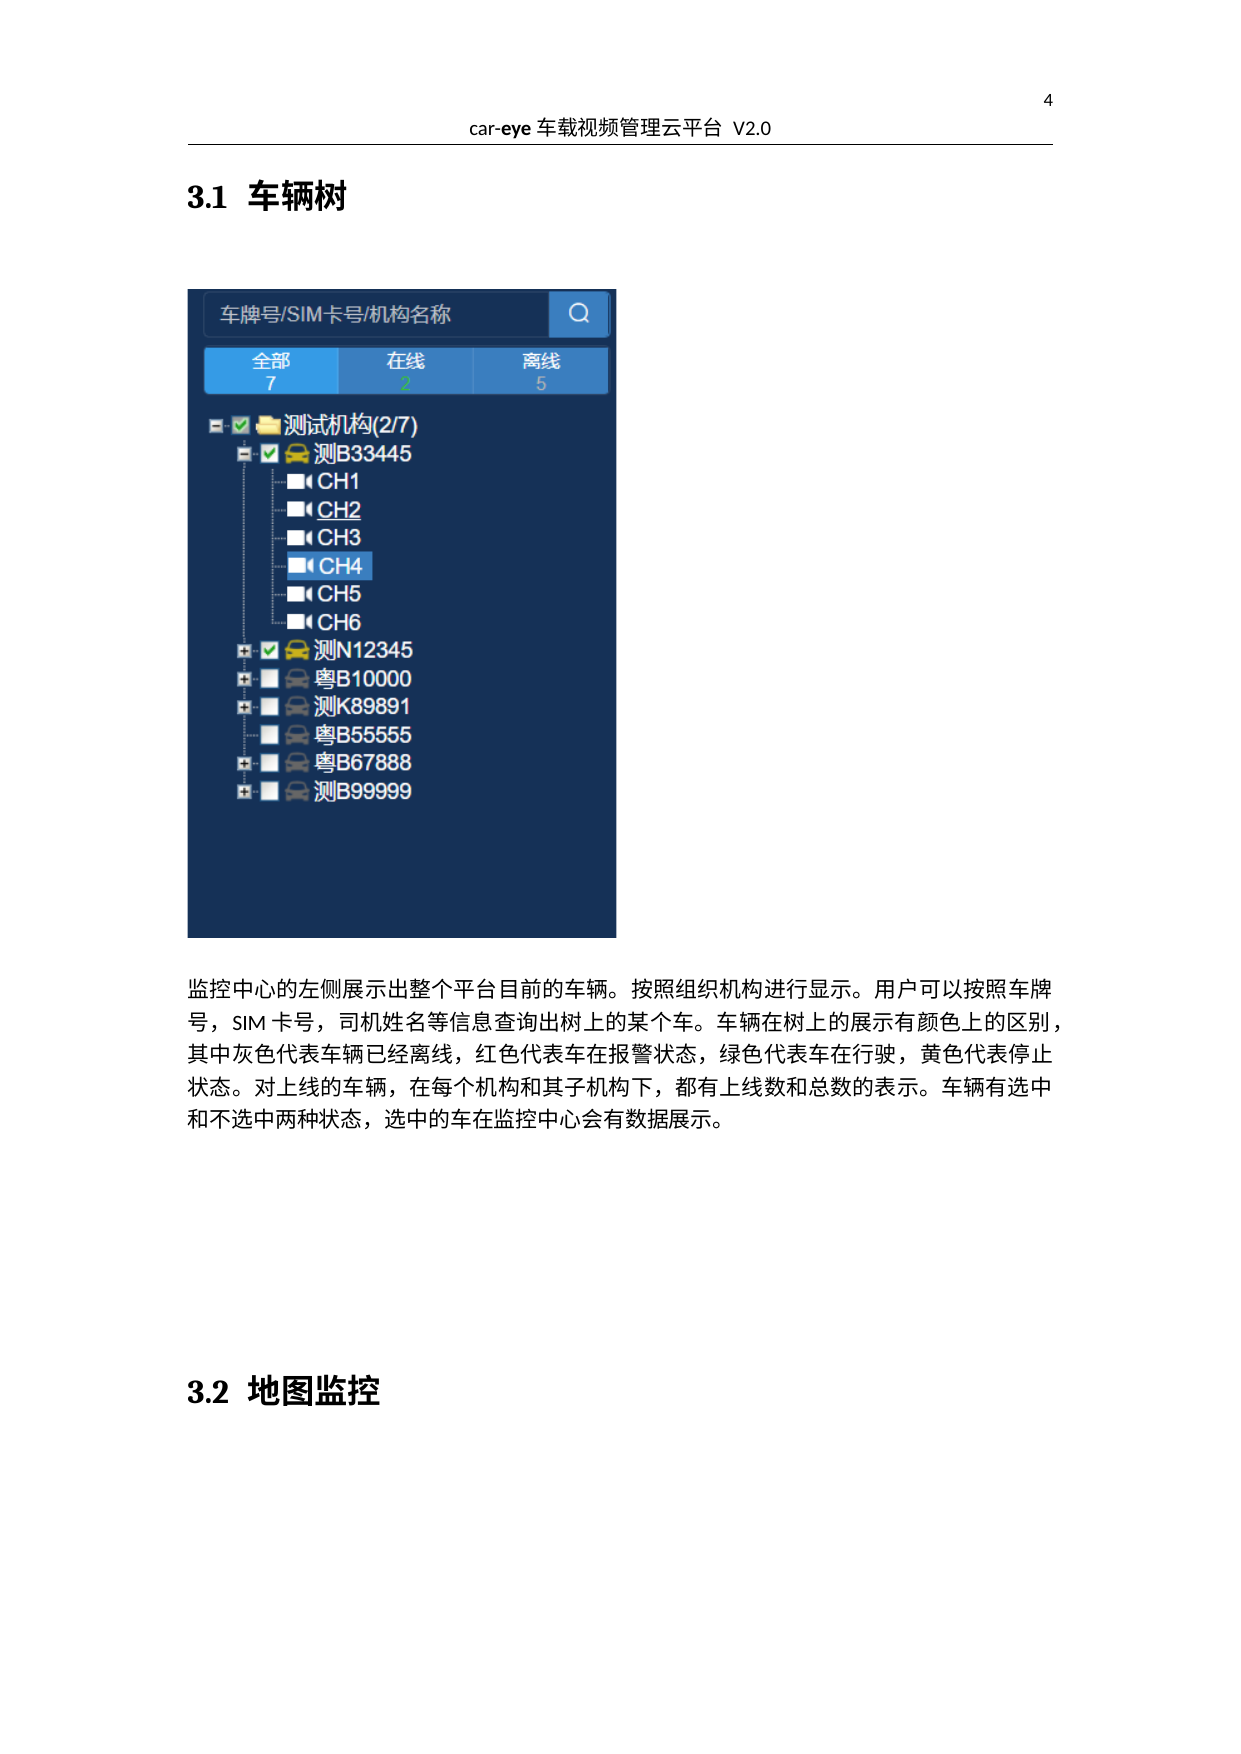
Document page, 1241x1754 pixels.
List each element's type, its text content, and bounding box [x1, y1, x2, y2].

picture [187, 289, 617, 938]
subtitle 地图监控 [187, 1356, 1053, 1421]
subtitle 车辆树 [187, 162, 1053, 227]
text 监控中心的左侧展示出整个平台目前的车辆。按照组织机构进行显示。用户可以按照车牌号，SIM卡号，司机姓名等信息查询出树上的某个车。车辆在树上的展示有颜色上的区别，其中灰色代表车辆已经离线，红色代表车在报警状态，绿色代表车在行驶，黄色代表停止状态。对上线的车辆，在每个机构和其子机构下，都有上线数和总数的表示。车辆有选中和不选中两种状态，选中的车在监控中心会有数据展示。 [187, 972, 1053, 1134]
